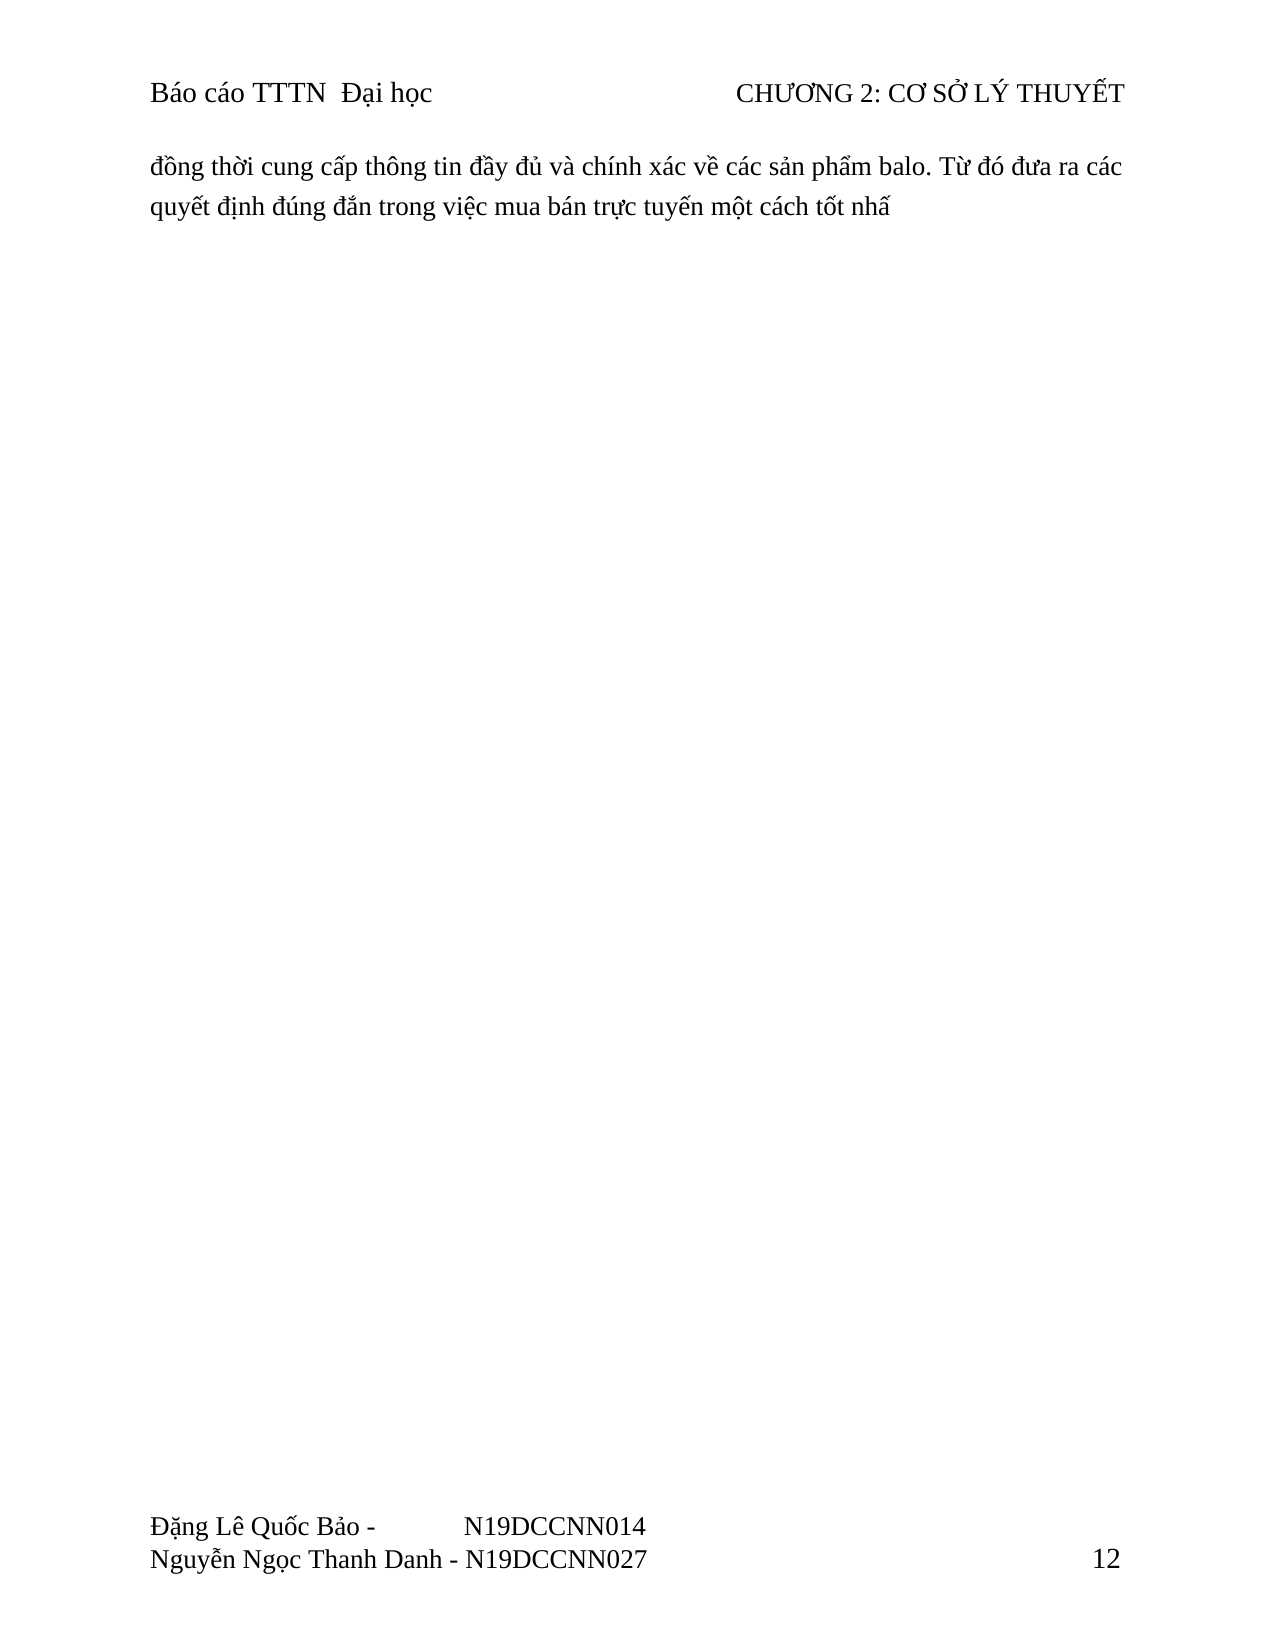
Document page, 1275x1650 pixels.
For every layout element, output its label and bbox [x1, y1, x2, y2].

text [150, 150, 1125, 222]
